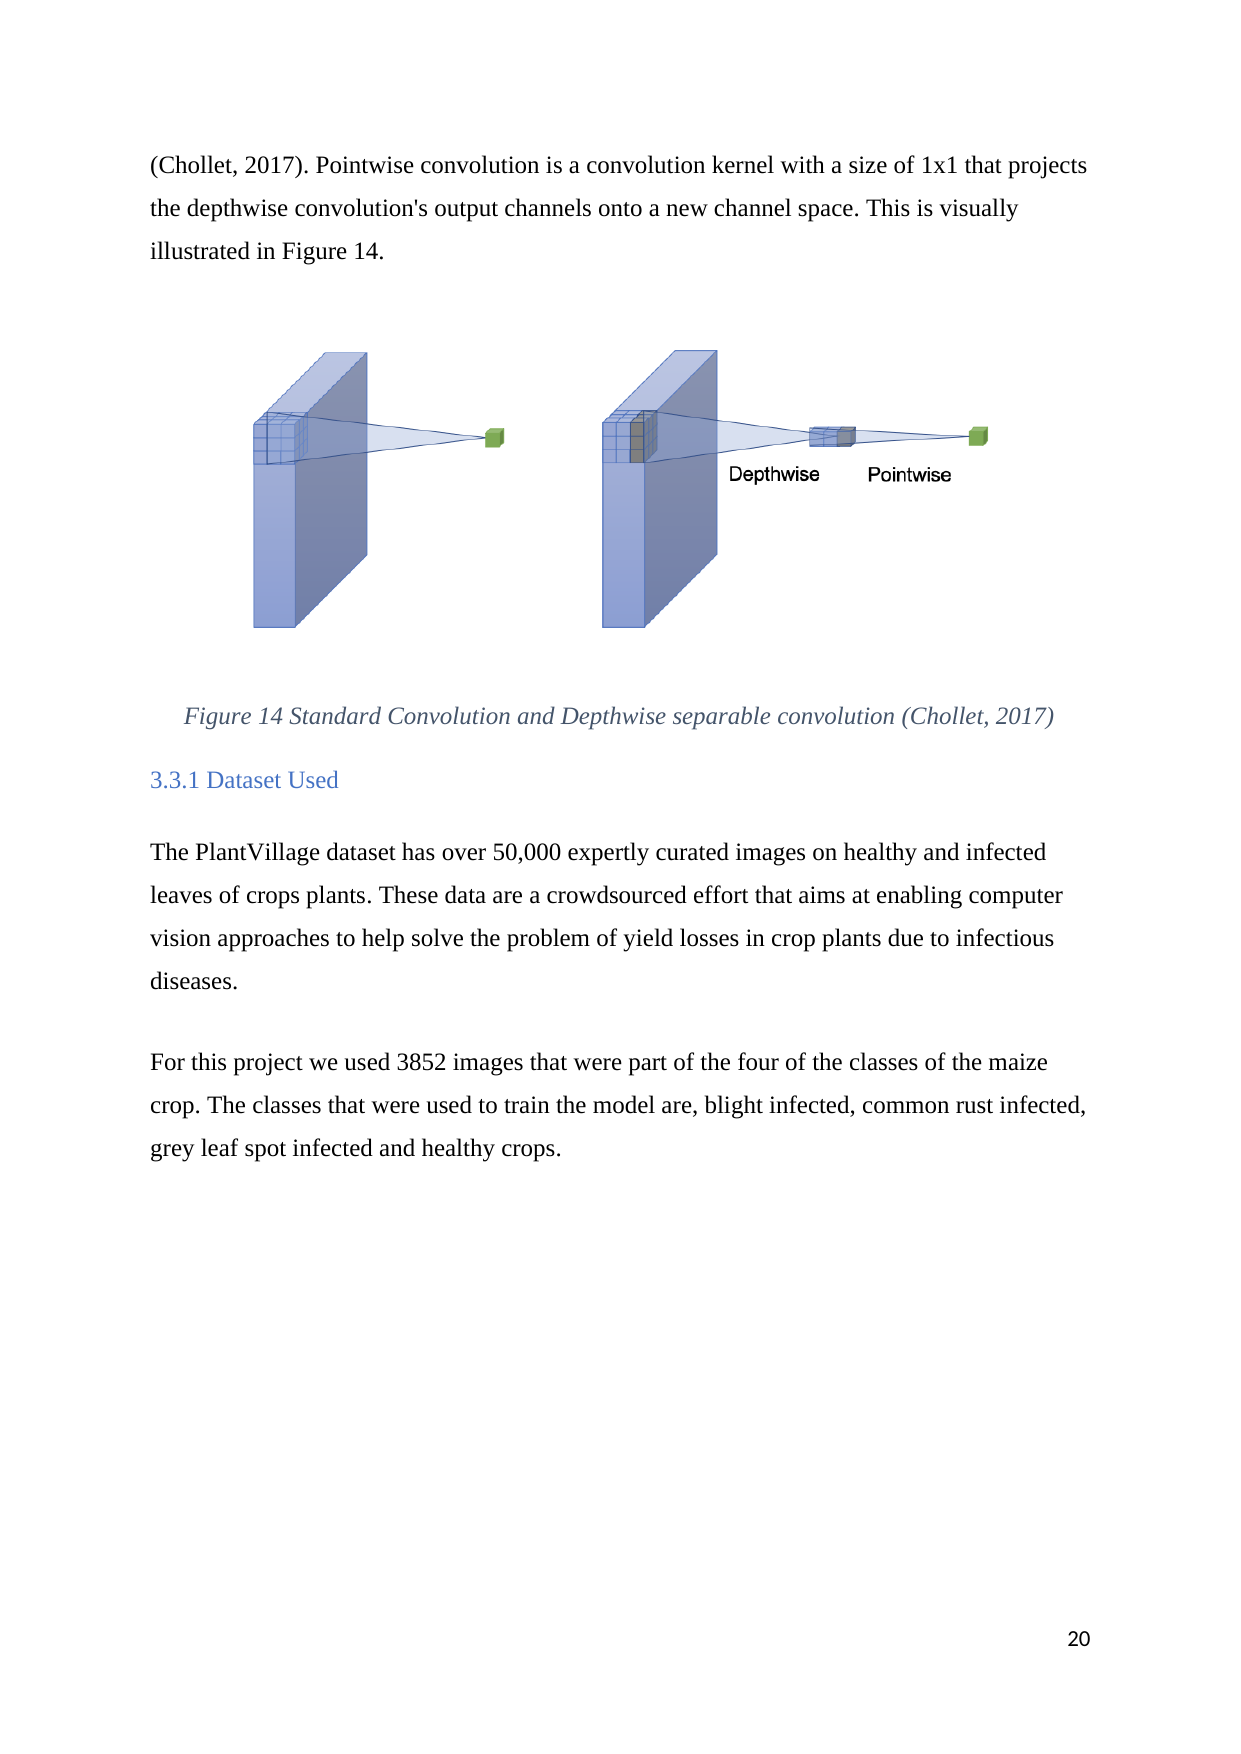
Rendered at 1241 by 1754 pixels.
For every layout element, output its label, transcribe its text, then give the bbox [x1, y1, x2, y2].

text Figure 14 Standard Convolution and Depthwise separable convolution [150, 701, 1090, 729]
text The PlantVillage dataset has over 50,000 expertly curated images on healthy and infected leaves of crops plants. These data are a crowdsourced effort that aims at enabling computer vision approaches to help solve the problem of yield losses in crop plants due to infectious diseases. [150, 837, 1090, 995]
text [150, 150, 1090, 265]
picture [150, 316, 1091, 649]
subtitle 3.3.1 Dataset Used [150, 765, 1090, 793]
text For this project we used 3852 images that were part of the four of the classes of the maize crop. The classes that were used to train the model are, blight infected, common rust infected, grey leaf spot infected and healthy crops. [150, 1047, 1090, 1162]
